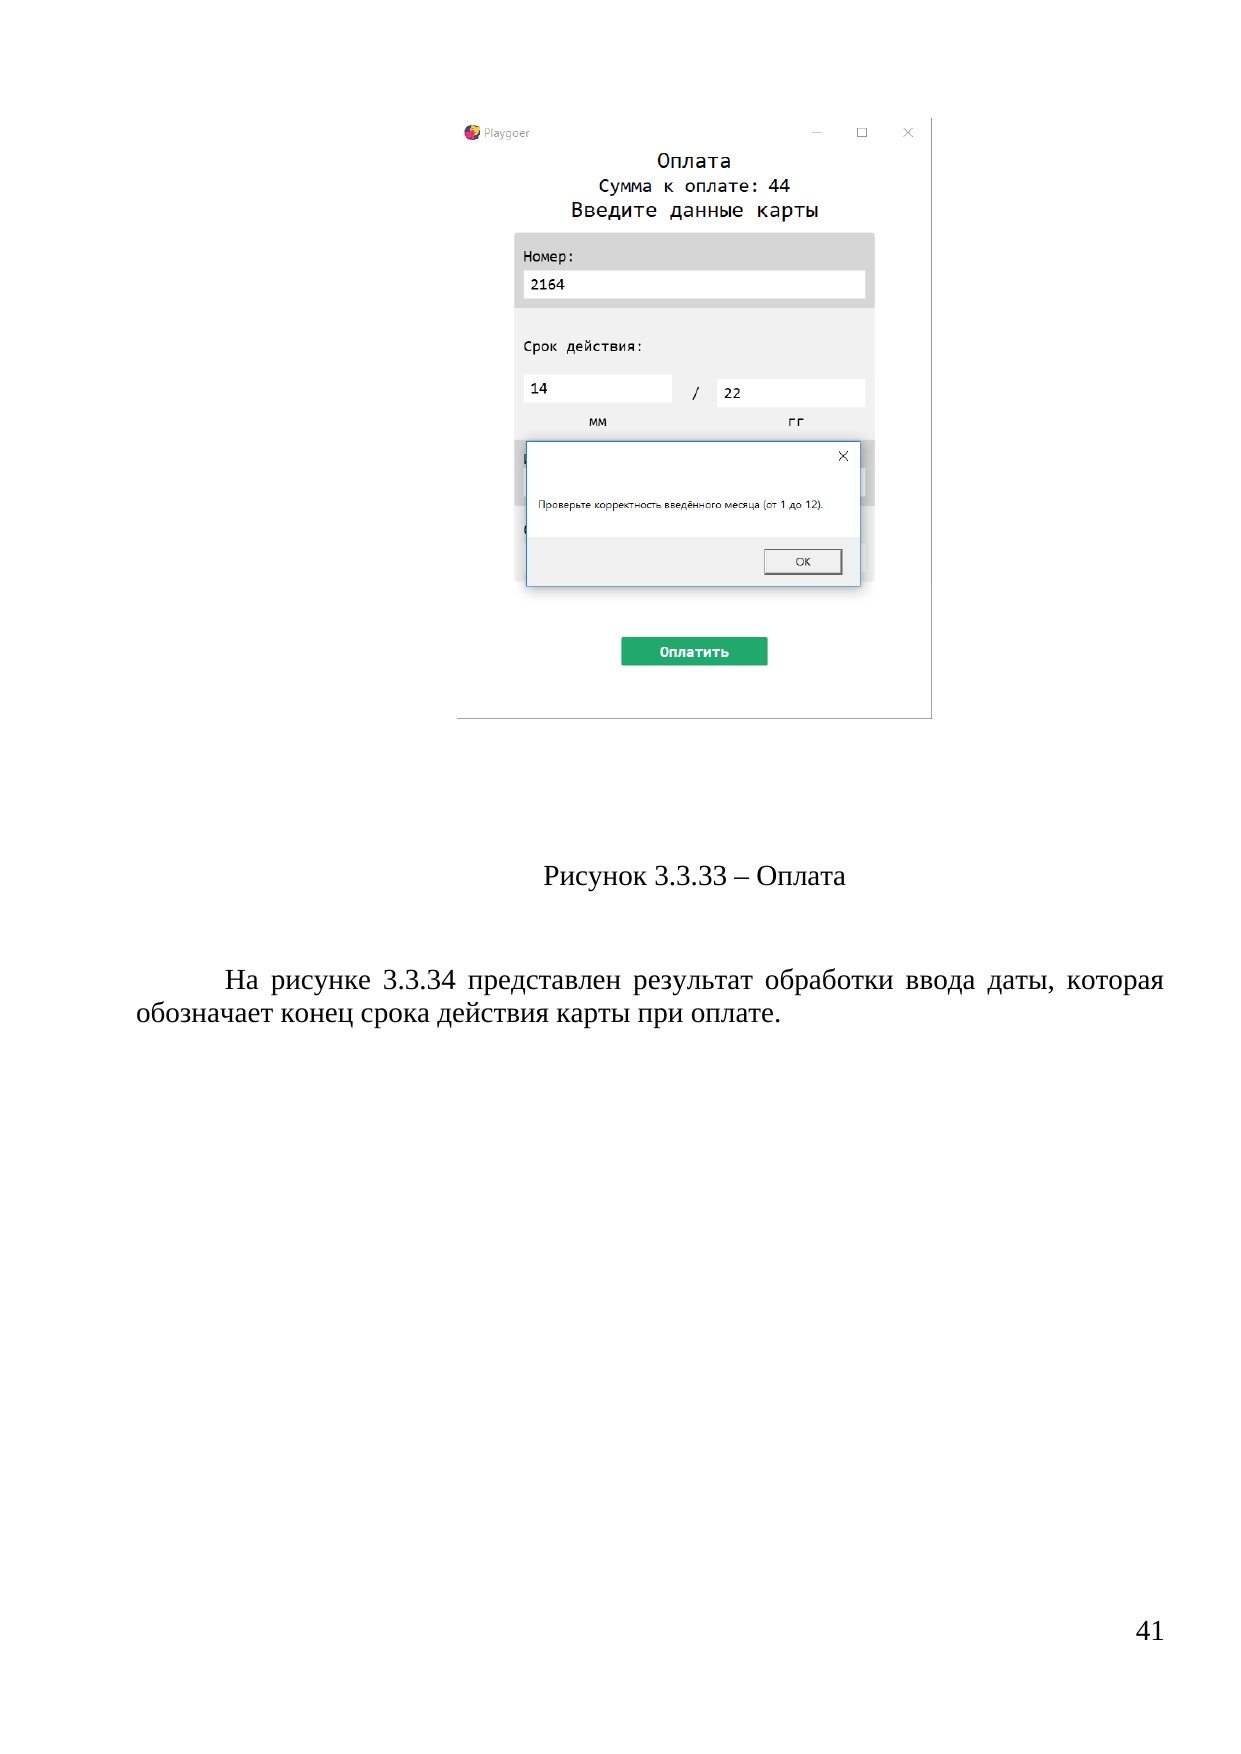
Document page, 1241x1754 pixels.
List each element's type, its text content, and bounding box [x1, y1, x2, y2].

picture [457, 118, 932, 719]
list Рисунок 3.3.33 – Оплата [136, 858, 1164, 892]
list На рисунке 3.3.34 представлен результат обработки ввода даты, которая обозначает конец срока действия карты при оплате. [136, 962, 1164, 1029]
